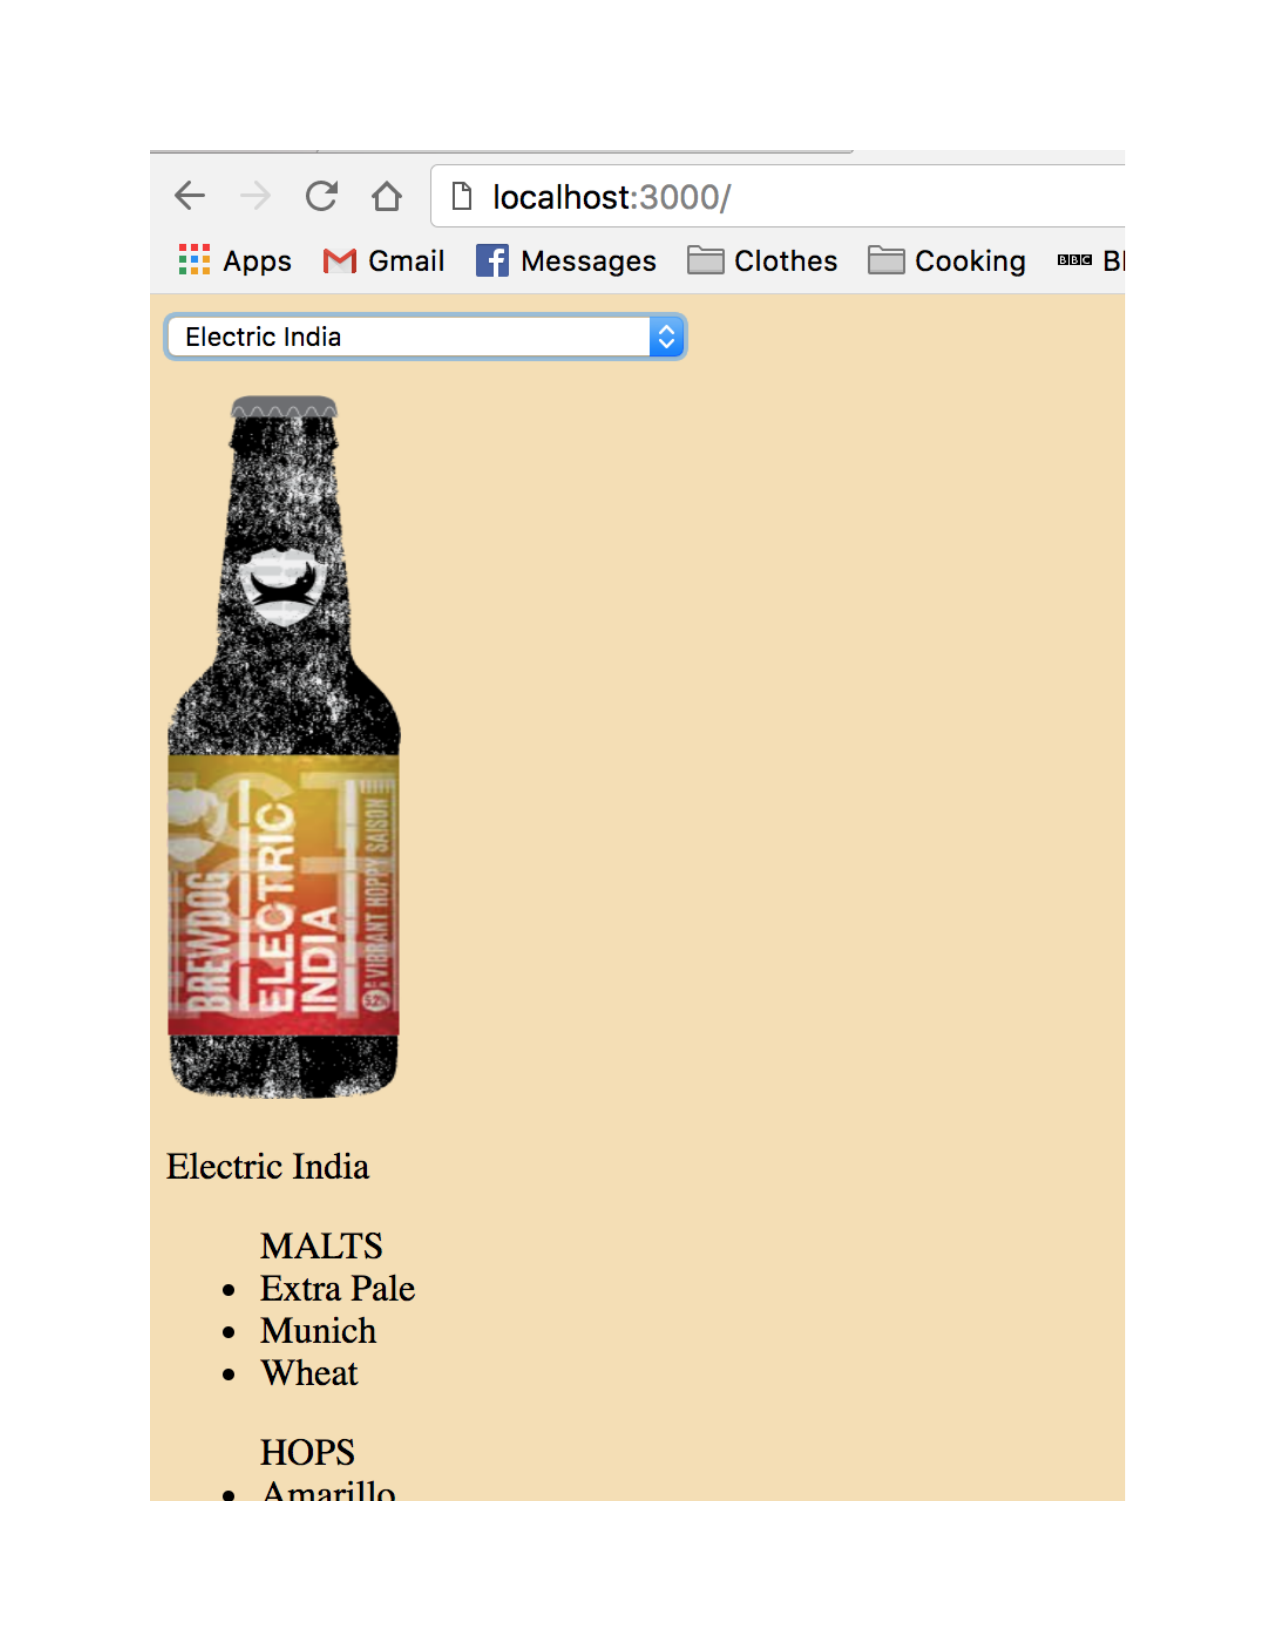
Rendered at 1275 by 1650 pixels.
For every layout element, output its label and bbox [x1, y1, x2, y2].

picture [150, 150, 1125, 1501]
